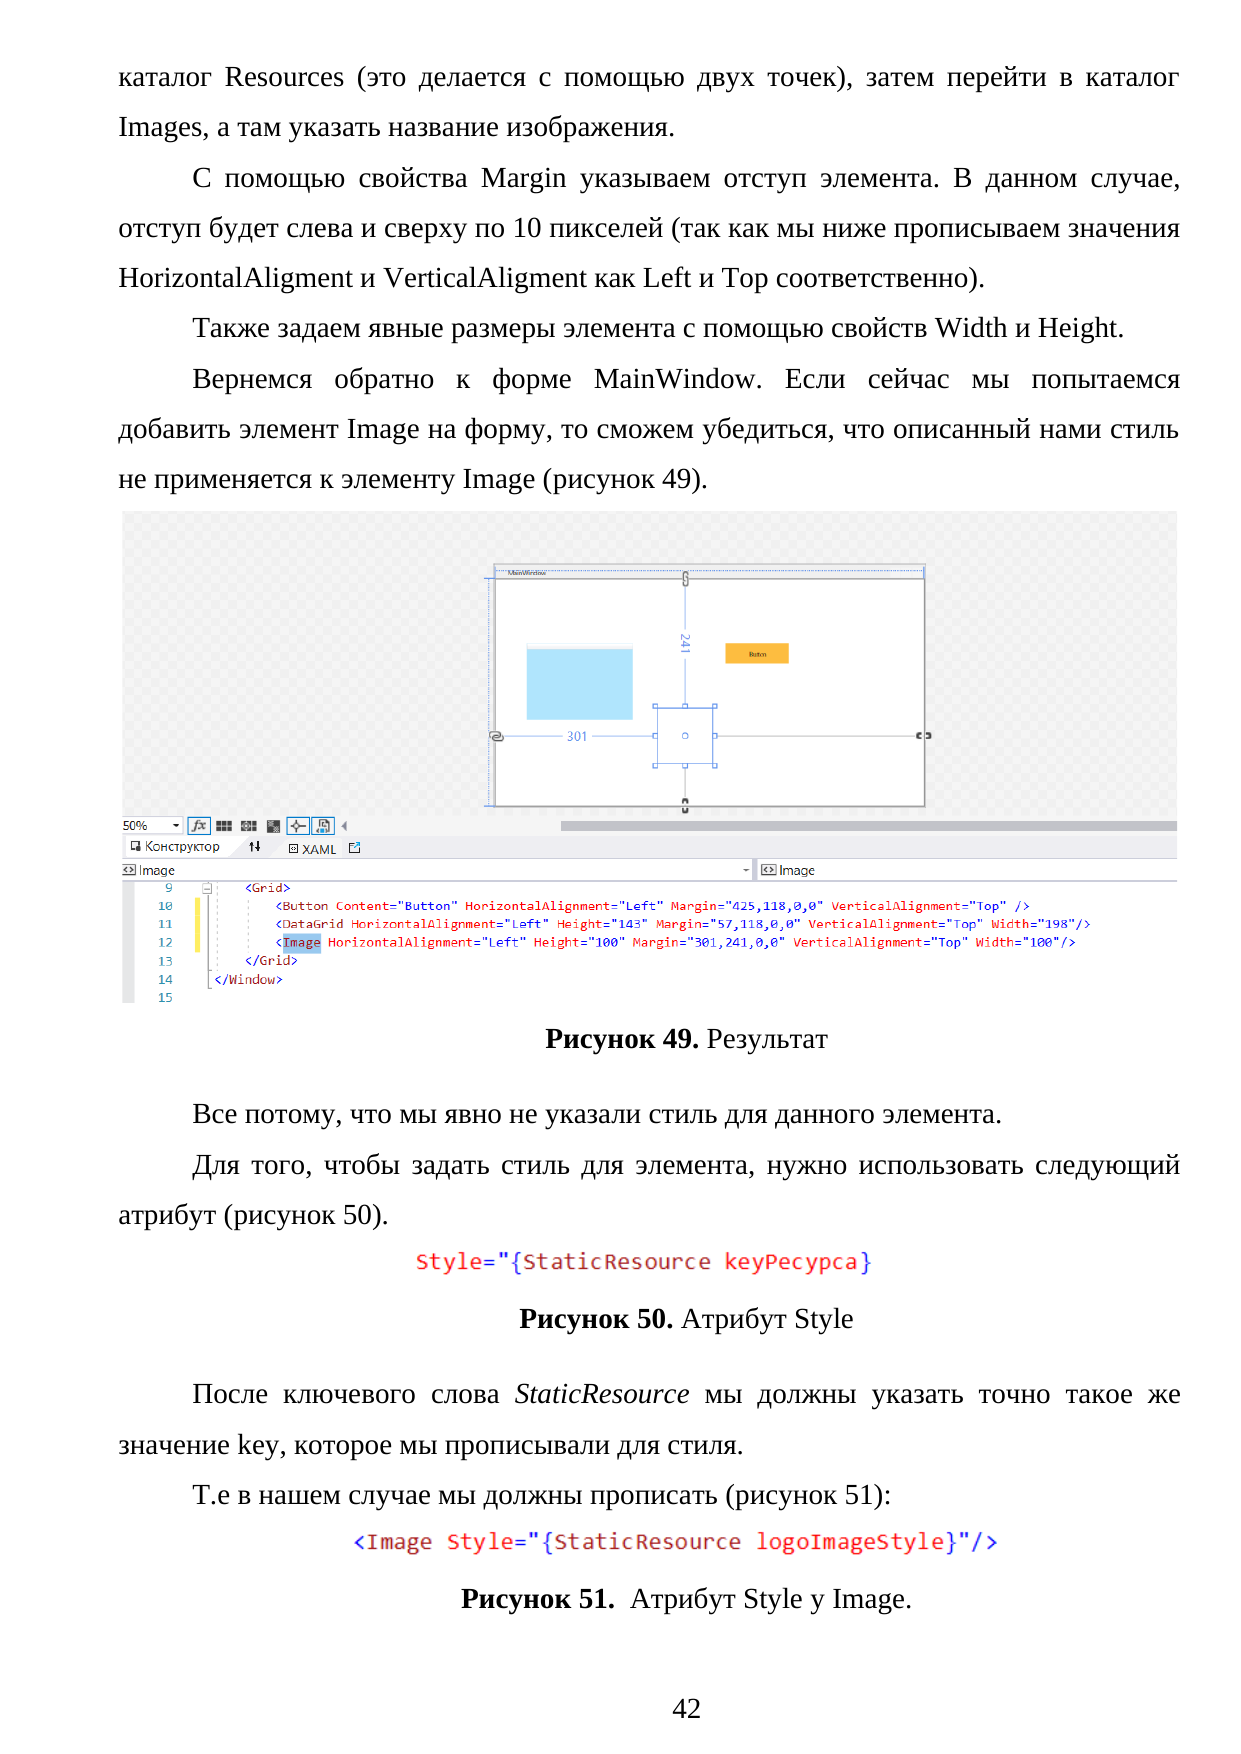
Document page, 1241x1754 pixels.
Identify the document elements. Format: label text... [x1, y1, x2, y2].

text Для того, чтобы задать стиль для элемента, нужно использовать следующий атрибут (рисунок 50). [118, 1147, 1181, 1231]
text Вернемся обратно к форме MainWindow. Если сейчас мы попытаемся добавить элемент Image на форму, то сможем убедиться, что описанный нами стиль не применяется к элементу Image (рисунок 49). [118, 361, 1181, 495]
text Рисунок 50. Атрибут Style [118, 1301, 1181, 1335]
text Также задаем явные размеры элемента с помощью свойств Width и Height. [118, 311, 1181, 344]
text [118, 59, 1181, 143]
text Рисунок 51. Атрибут Style у Image. [118, 1581, 1181, 1614]
text Все потому, что мы явно не указали стиль для данного элемента. [118, 1097, 1181, 1130]
picture [353, 1527, 1020, 1568]
text Рисунок 49. Результат [118, 1021, 1181, 1055]
text С помощью свойства Margin указываем отступ элемента. В данном случае, отступ будет слева и сверху по 10 пикселей (так как мы ниже прописываем значения HorizontalAligment и VerticalAligment как Left и Top соответственно). [118, 160, 1181, 294]
text После ключевого слова StaticResource мы должны указать точно такое же значение key, которое мы прописывали для стиля. [118, 1376, 1181, 1460]
picture [122, 511, 1178, 1003]
text Т.е в нашем случае мы должны прописать (рисунок 51): [118, 1477, 1181, 1511]
picture [416, 1247, 884, 1288]
